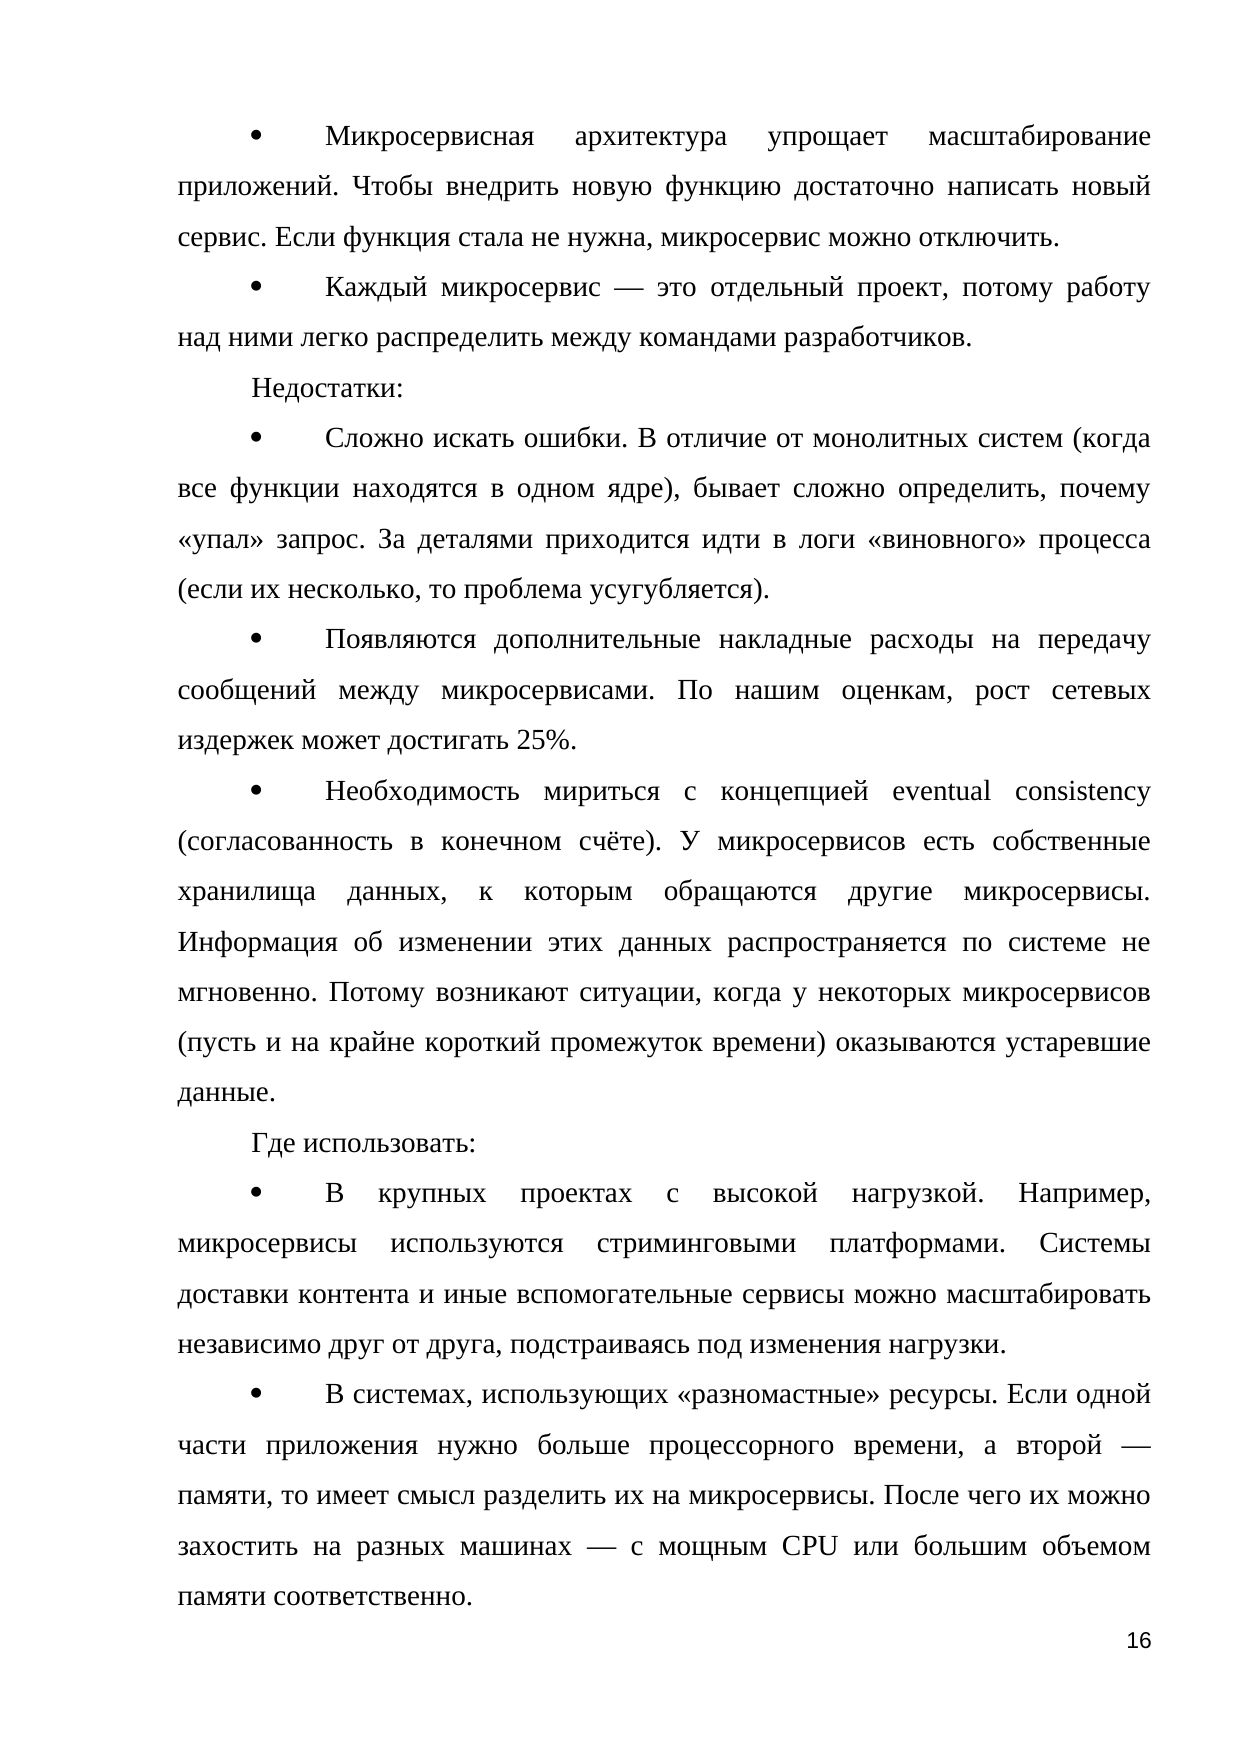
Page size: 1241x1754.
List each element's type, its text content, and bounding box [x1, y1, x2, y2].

list В крупных проектах с высокой нагрузкой. Например, микросервисы используются стриминговыми платформами. Системы доставки контента и иные вспомогательные сервисы можно масштабировать независимо друг от друга, подстраиваясь под изменения нагрузки. [177, 1175, 1152, 1360]
list Микросервисная архитектура упрощает масштабирование приложений. Чтобы внедрить новую функцию достаточно написать новый сервис. Если функция стала не нужна, микросервис можно отключить. [177, 118, 1152, 252]
list Сложно искать ошибки. В отличие от монолитных систем (когда все функции находятся в одном ядре), бывает сложно определить, почему «упал» запрос. За деталями приходится идти в логи «виновного» процесса (если их несколько, то проблема усугубляется). [177, 420, 1152, 605]
list Появляются дополнительные накладные расходы на передачу сообщений между микросервисами. По нашим оценкам, рост сетевых издержек может достигать 25%. [177, 622, 1152, 756]
text Где использовать: [177, 1125, 1152, 1158]
text Недостатки: [177, 370, 1152, 403]
list Каждый микросервис — это отдельный проект, потому работу над ними легко распределить между командами разработчиков. [177, 269, 1152, 353]
list В системах, использующих «разномастные» ресурсы. Если одной части приложения нужно больше процессорного времени, а второй — памяти, то имеет смысл разделить их на микросервисы. После чего их можно захостить на разных машинах — с мощным CPU или большим объемом памяти соответственно. [177, 1377, 1152, 1611]
list Необходимость мириться с концепцией eventual consistency (согласованность в конечном счёте). У микросервисов есть собственные хранилища данных, к которым обращаются другие микросервисы. Информация об изменении этих данных распространяется по системе не мгновенно. Потому возникают ситуации, когда у некоторых микросервисов (пусть и на крайне короткий промежуток времени) оказываются устаревшие данные. [177, 773, 1152, 1108]
